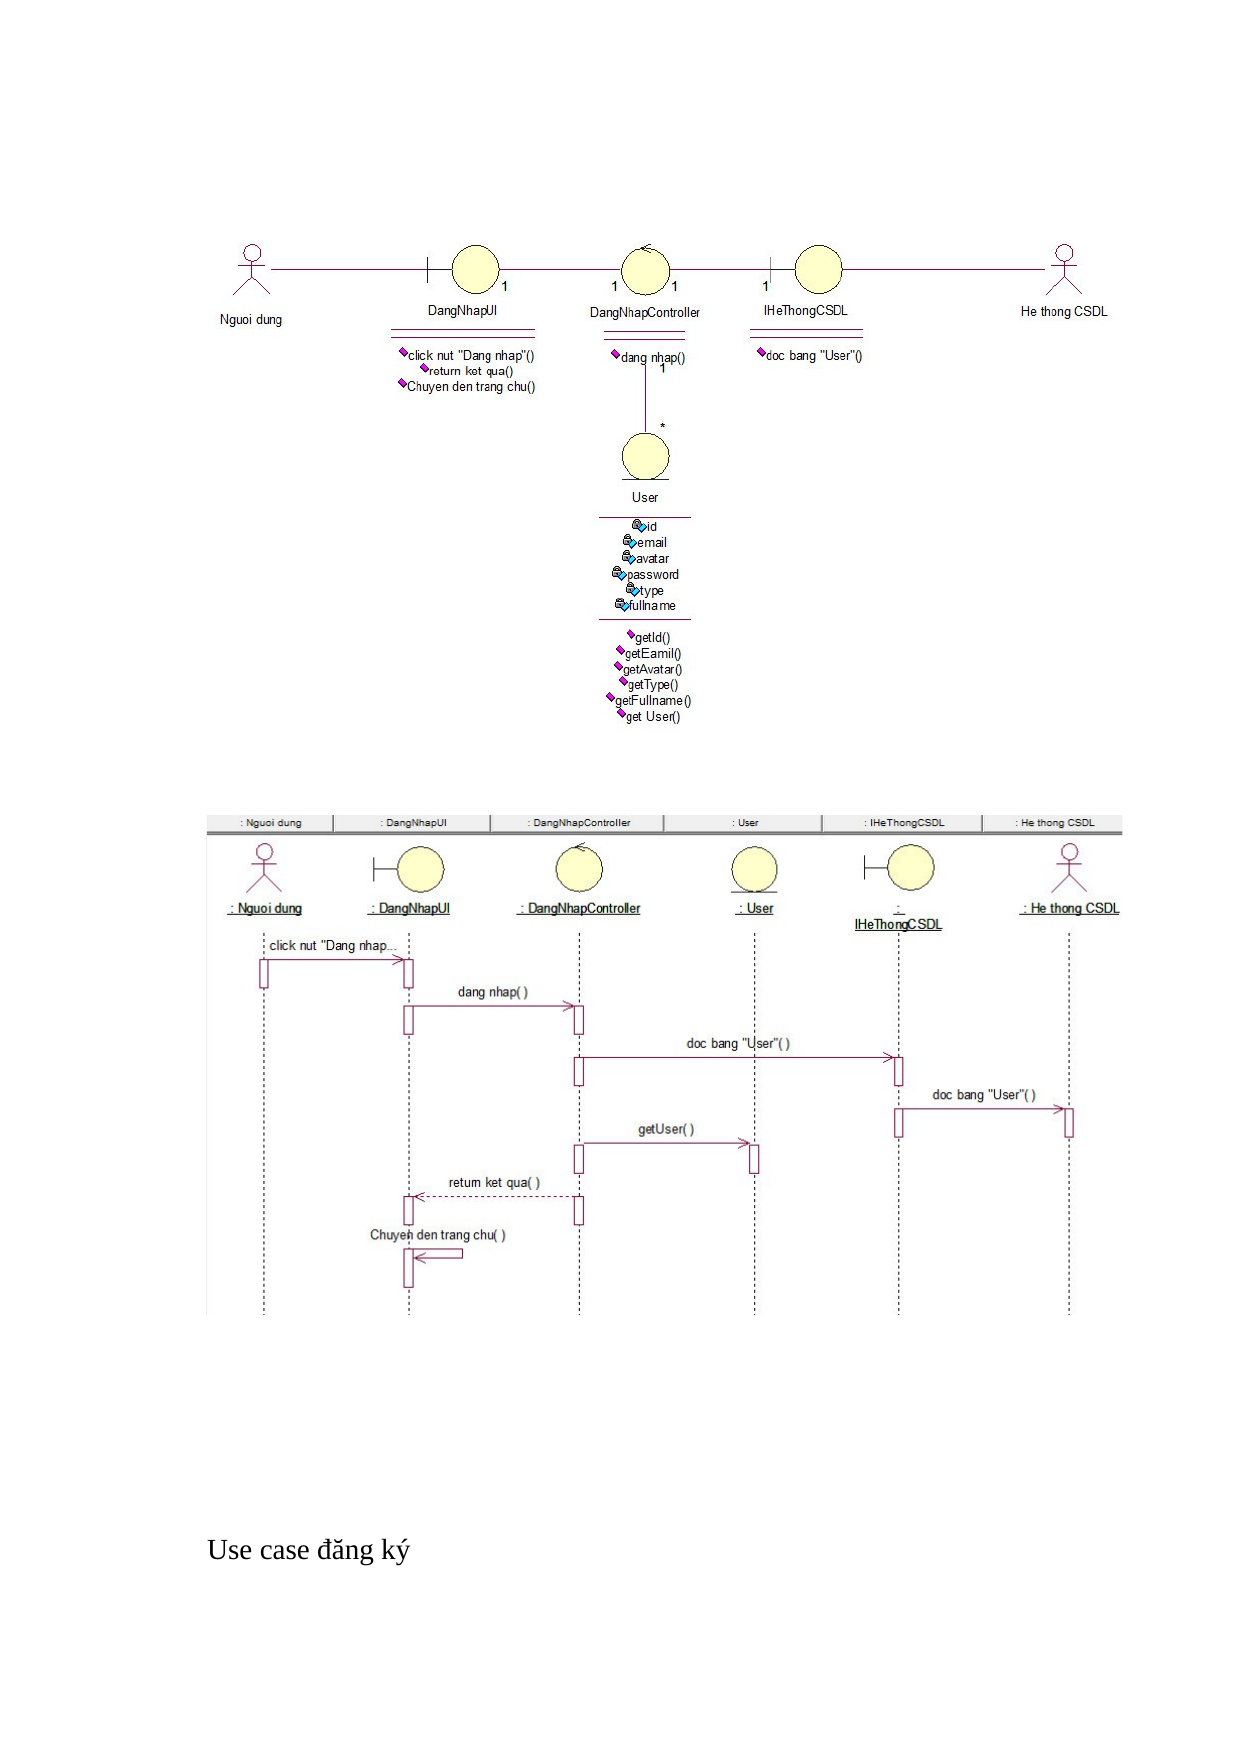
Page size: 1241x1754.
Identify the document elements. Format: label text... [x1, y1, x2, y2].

picture [206, 815, 1123, 1315]
text Use case đăng ký [207, 1532, 1122, 1566]
picture [206, 147, 1123, 749]
